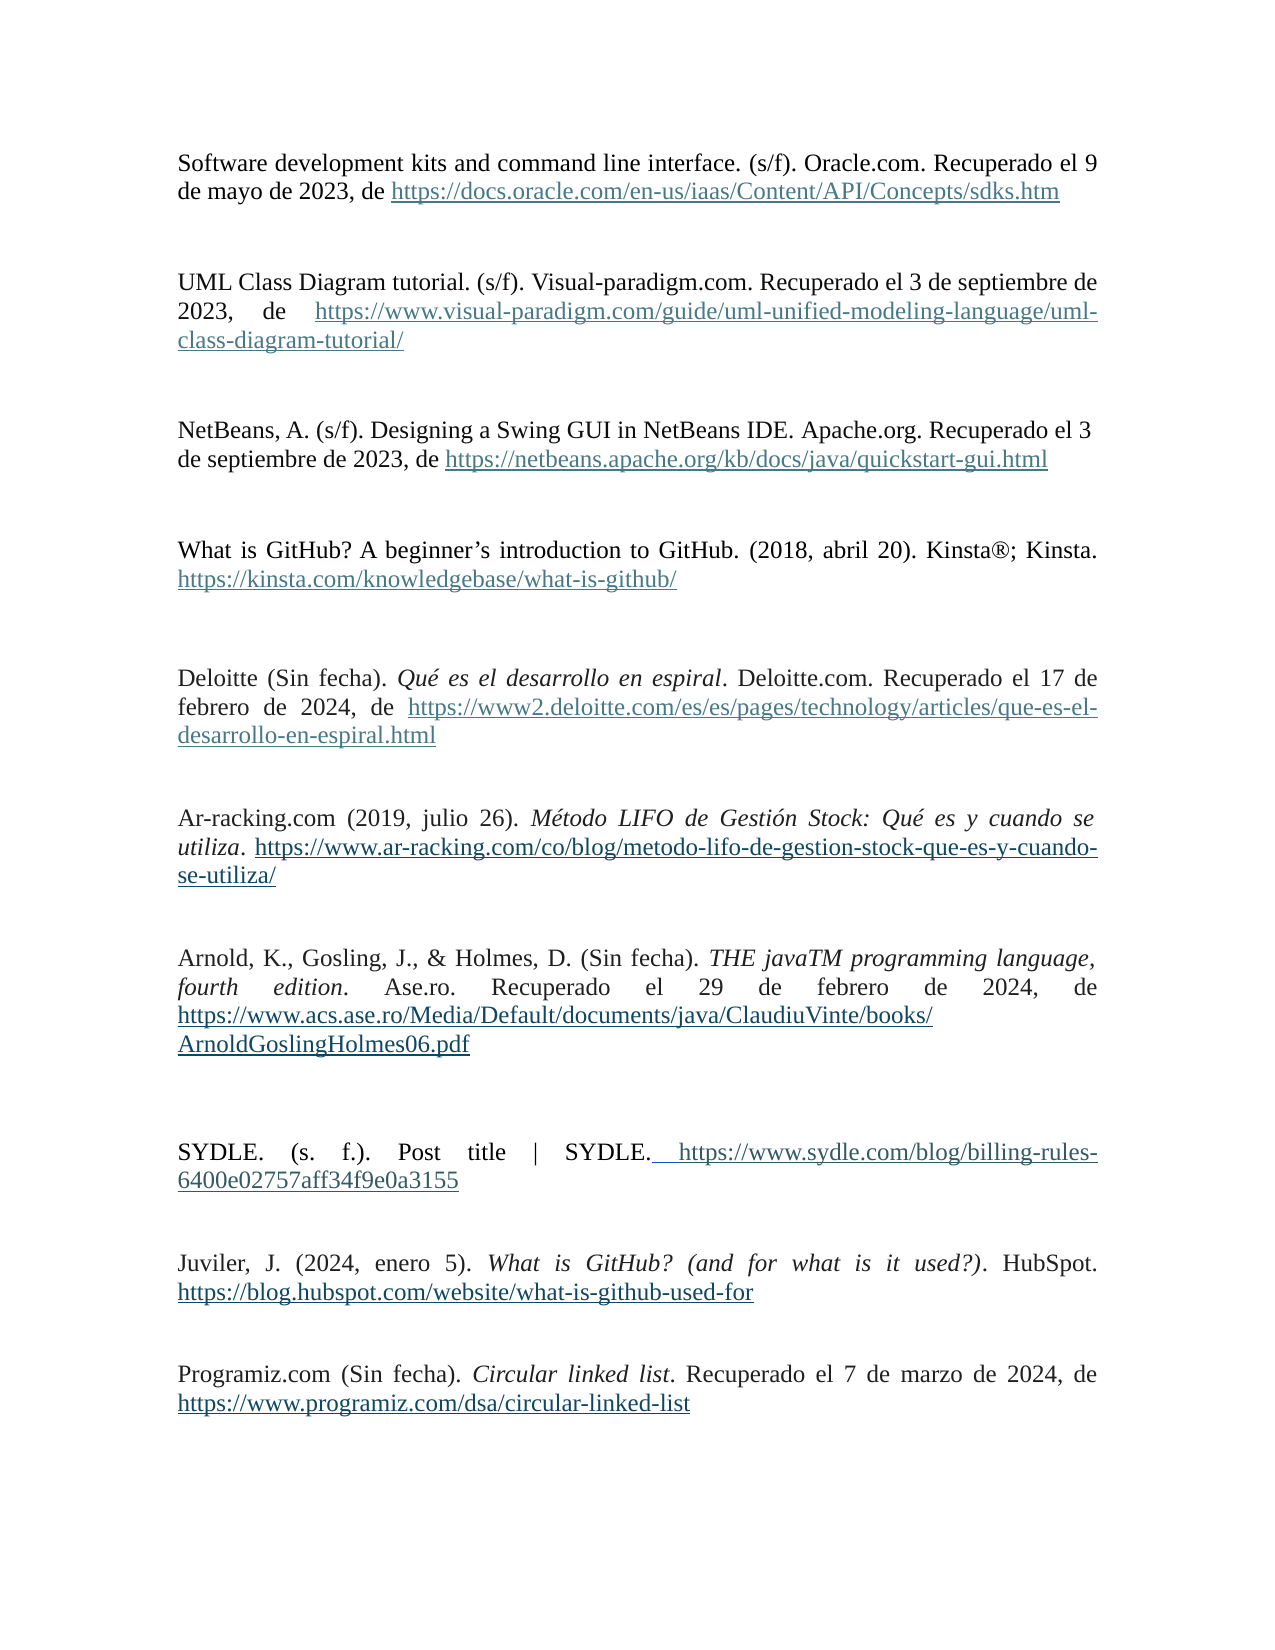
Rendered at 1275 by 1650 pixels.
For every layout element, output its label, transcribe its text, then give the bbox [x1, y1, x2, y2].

text Programiz.com (Sin fecha). Circular linked list. Recuperado el 7 de marzo de 2024, de https://www.programiz.com/dsa/circular-linked-list [177, 1359, 1098, 1417]
text What is GitHub? A beginner’s introduction to GitHub. (2018, abril 20). Kinsta®; Kinsta. https://kinsta.com/knowledgebase/what-is-github/ [177, 535, 1098, 593]
text Arnold, K., Gosling, J., & Holmes, D. (Sin fecha). THE javaTM programming language, fourth edition. Ase.ro. Recuperado el 29 de febrero de 2024, de https://www.acs.ase.ro/Media/Default/documents/java/ClaudiuVinte/books/ArnoldGoslingHolmes06.pdf [177, 943, 1098, 1058]
text SYDLE. (s. f.). Post title | SYDLE. https://www.sydle.com/blog/billing-rules-6400e02757aff34f9e0a3155 [177, 1137, 1098, 1194]
text Deloitte (Sin fecha). Qué es el desarrollo en espiral. Deloitte.com. Recuperado el 17 de febrero de 2024, de https://www2.deloitte.com/es/es/pages/technology/articles/que-es-el-desarrollo-en-espiral.html [177, 663, 1098, 749]
text Juviler, J. (2024, enero 5). What is GitHub? (and for what is it used?). HubSpot. https://blog.hubspot.com/website/what-is-github-used-for [177, 1248, 1098, 1306]
text Software development kits and command line interface. (s/f). Oracle.com. Recuperado el 9 de mayo de 2023, de https://docs.oracle.com/en-us/iaas/Content/API/Concepts/sdks.htm [177, 148, 1098, 205]
text UML Class Diagram tutorial. (s/f). Visual-paradigm.com. Recuperado el 3 de septiembre de 2023, de https://www.visual-paradigm.com/guide/uml-unified-modeling-language/uml-class-diagram-tutorial/ [315, 296, 1098, 321]
text NetBeans, A. (s/f). Designing a Swing GUI in NetBeans IDE. Apache.org. Recuperado el 3 de septiembre de 2023, de https://netbeans.apache.org/kb/docs/java/quickstart-gui.html [445, 416, 1098, 473]
text UML Class Diagram tutorial. (s/f). Visual-paradigm.com. Recuperado el 3 de septiembre de 2023, de https://www.visual-paradigm.com/guide/uml-unified-modeling-language/uml-class-diagram-tutorial/ [177, 322, 1098, 353]
text Ar-racking.com (2019, julio 26). Método LIFO de Gestión Stock: Qué es y cuando se utiliza. https://www.ar-racking.com/co/blog/metodo-lifo-de-gestion-stock-que-es-y-cuando-se-utiliza/ [177, 803, 1098, 889]
